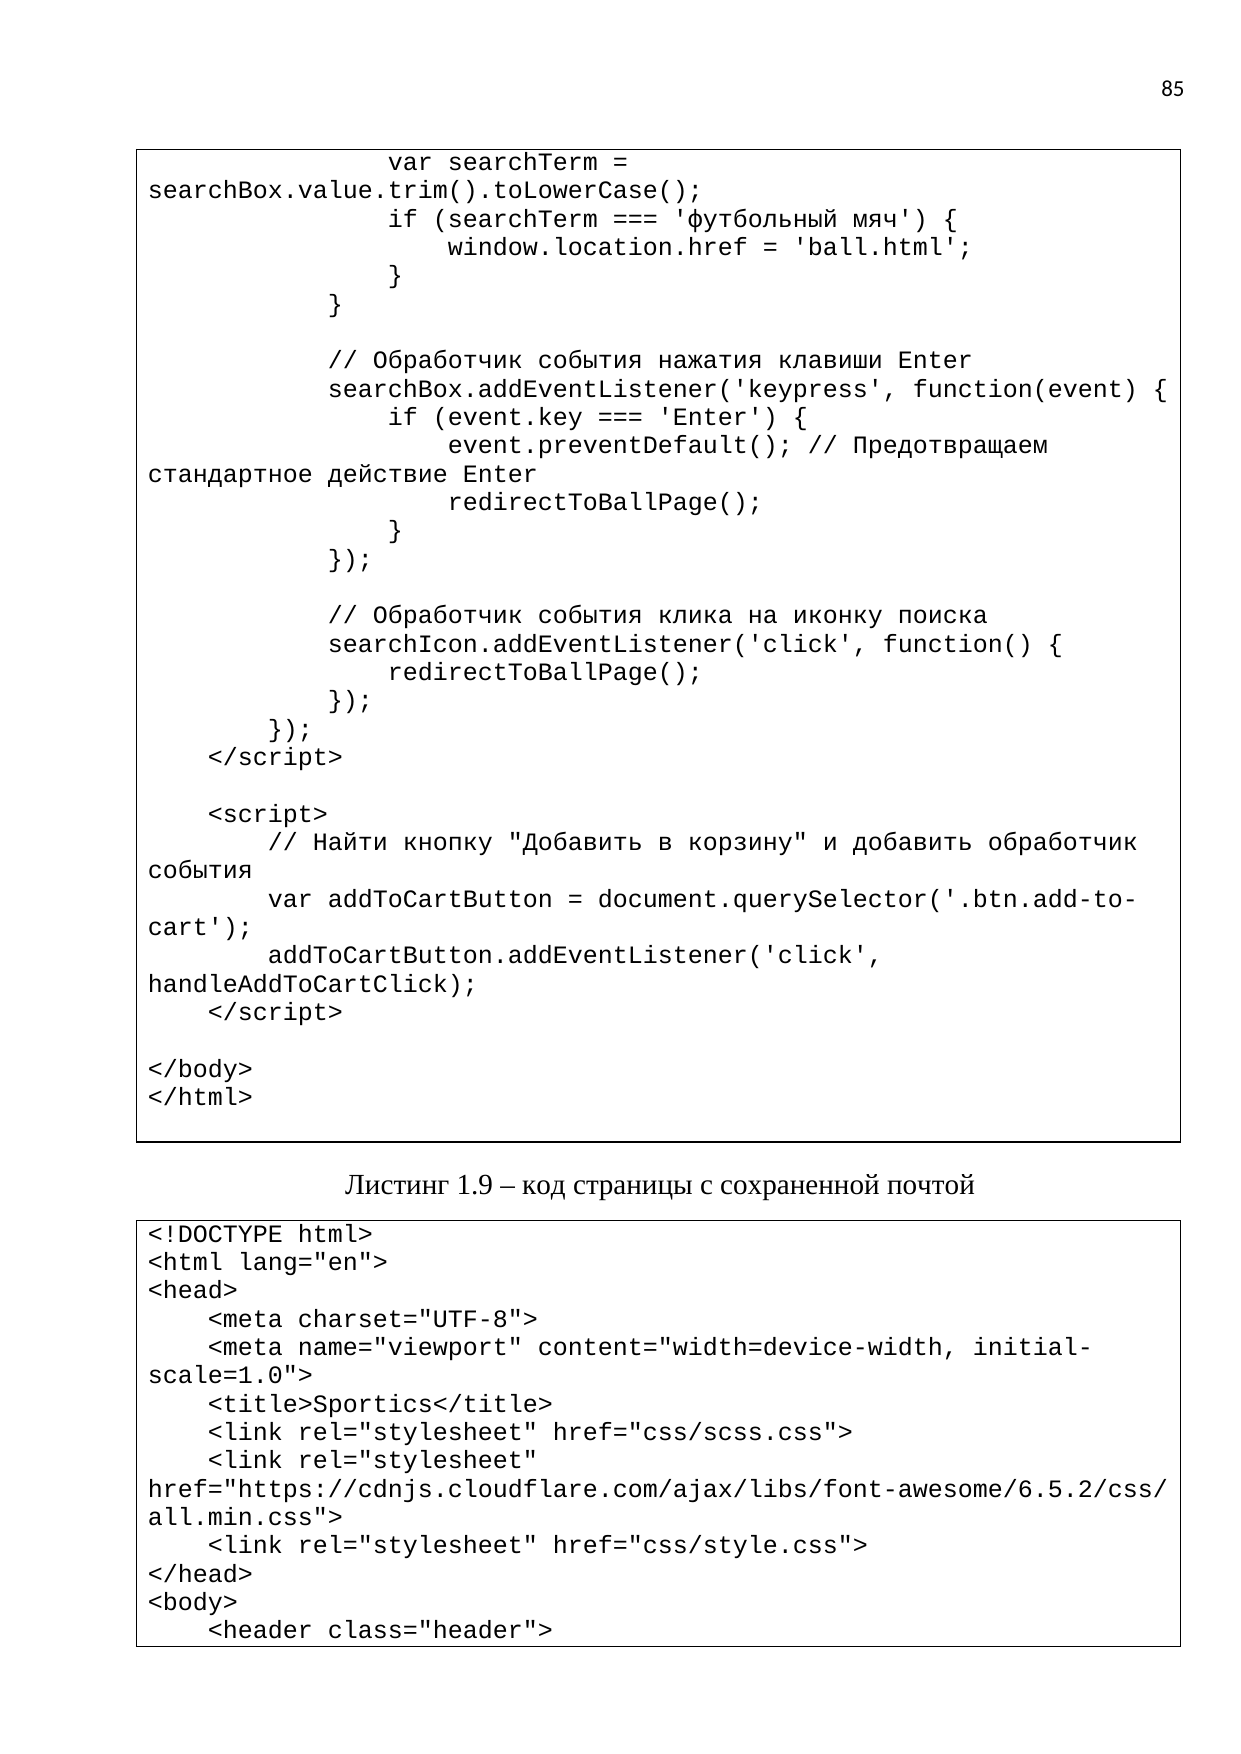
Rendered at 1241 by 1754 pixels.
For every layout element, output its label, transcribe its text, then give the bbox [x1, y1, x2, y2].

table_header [137, 150, 1180, 1141]
text Листинг 1.9 – код страницы с сохраненной почтой [136, 1167, 1184, 1201]
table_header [137, 1221, 1180, 1646]
